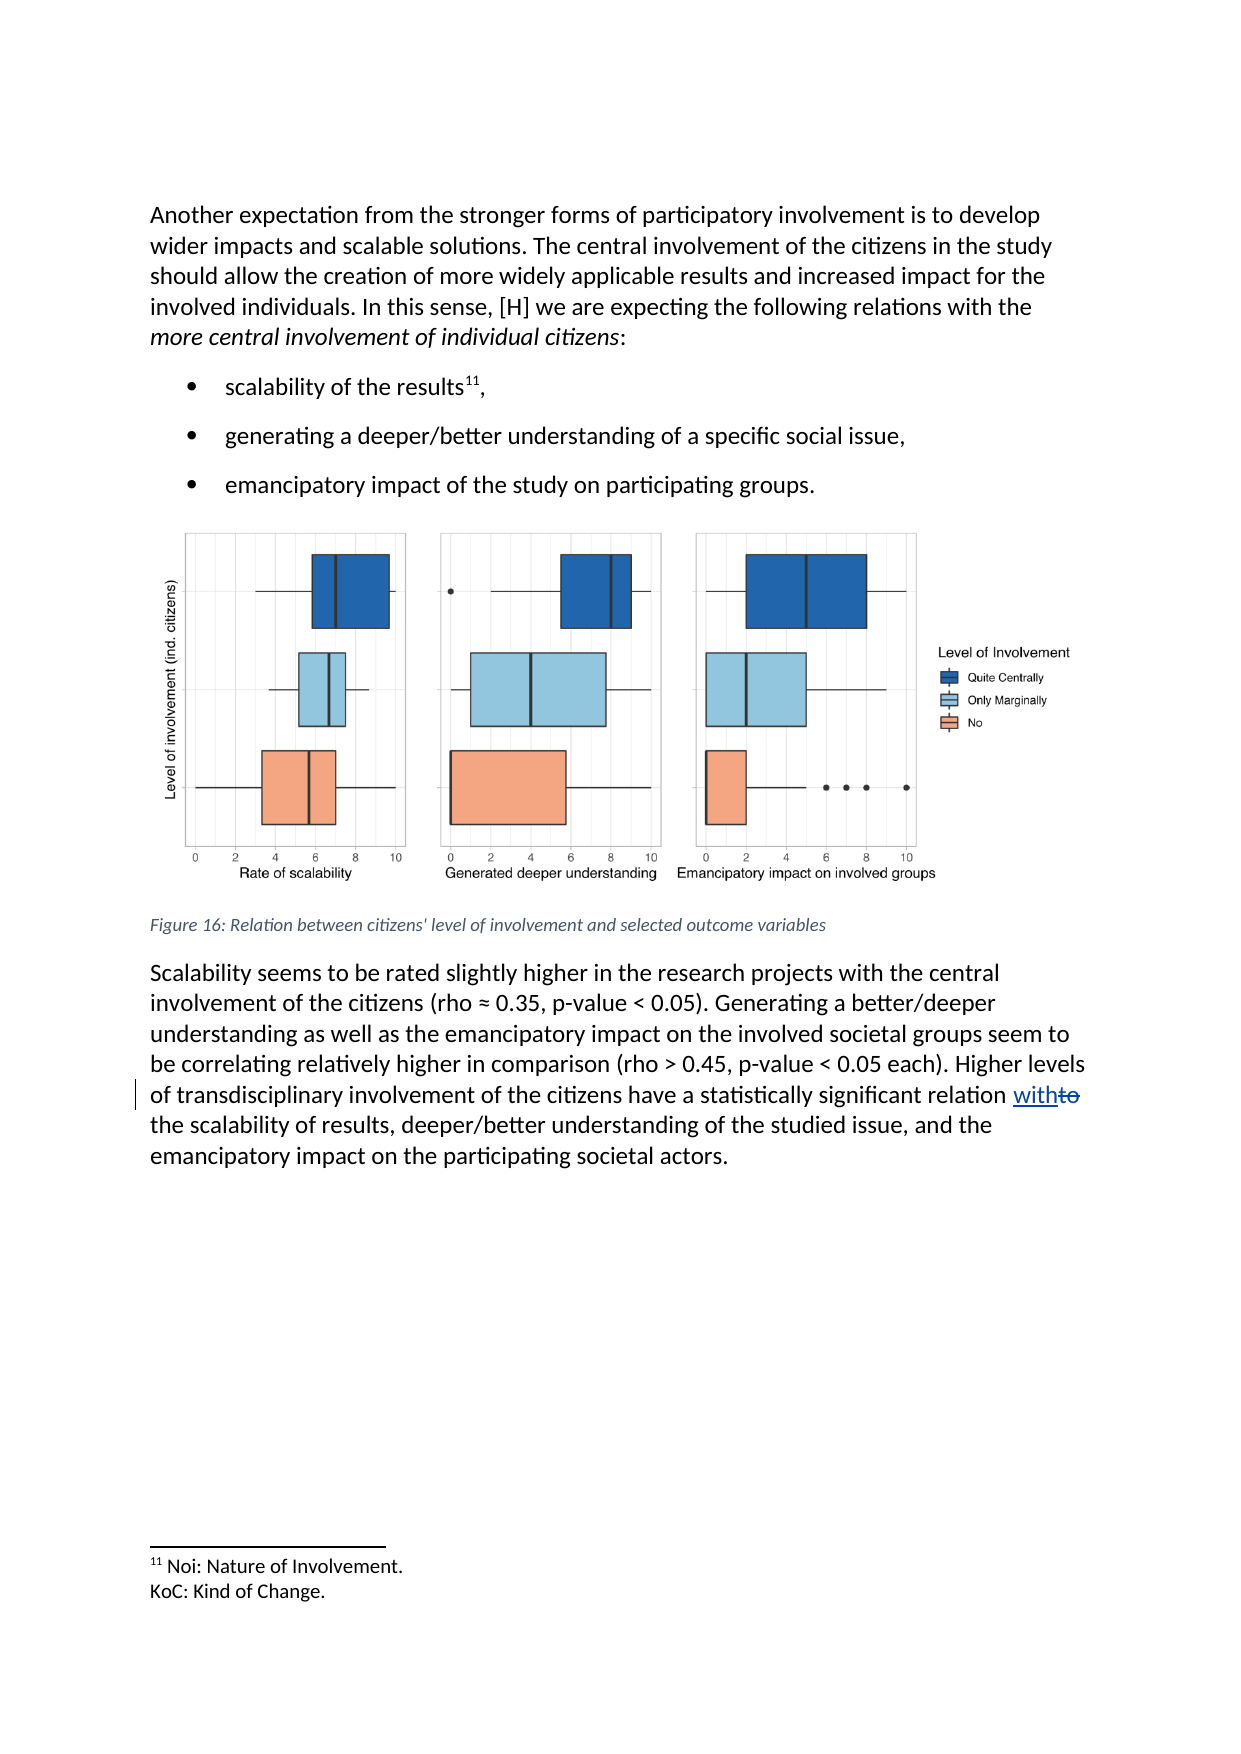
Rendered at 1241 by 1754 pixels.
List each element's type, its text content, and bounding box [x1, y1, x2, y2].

text Scalability seems to be rated slightly higher in the research projects with the central involvement of the citizens (rho ≈ 0.35, p-value < 0.05). Generating a better/deeper understanding as well as the emancipatory impact on the involved societal groups seem to be correlating relatively higher in comparison (rho > 0.45, p-value < 0.05 each). Higher levels of transdisciplinary involvement of the citizens have a statistically significant relation the scalability of results, deeper/better understanding of the studied issue, and the emancipatory impact on the participating societal actors. [150, 957, 1090, 1171]
list scalability of the results, [187, 371, 1090, 401]
list emancipatory impact of the study on participating groups. [187, 469, 1090, 500]
picture [150, 518, 1091, 895]
text Another expectation from the stronger forms of participatory involvement is to develop wider impacts and scalable solutions. The central involvement of the citizens in the study should allow the creation of more widely applicable results and increased impact for the involved individuals. In this sense, [H] we are expecting the following relations with the more central involvement of individual citizens: [150, 199, 1090, 352]
list generating a deeper/better understanding of a specific social issue, [187, 420, 1090, 450]
text Figure 16: Relation between citizens' level of involvement and selected outcome variables [150, 913, 1090, 936]
